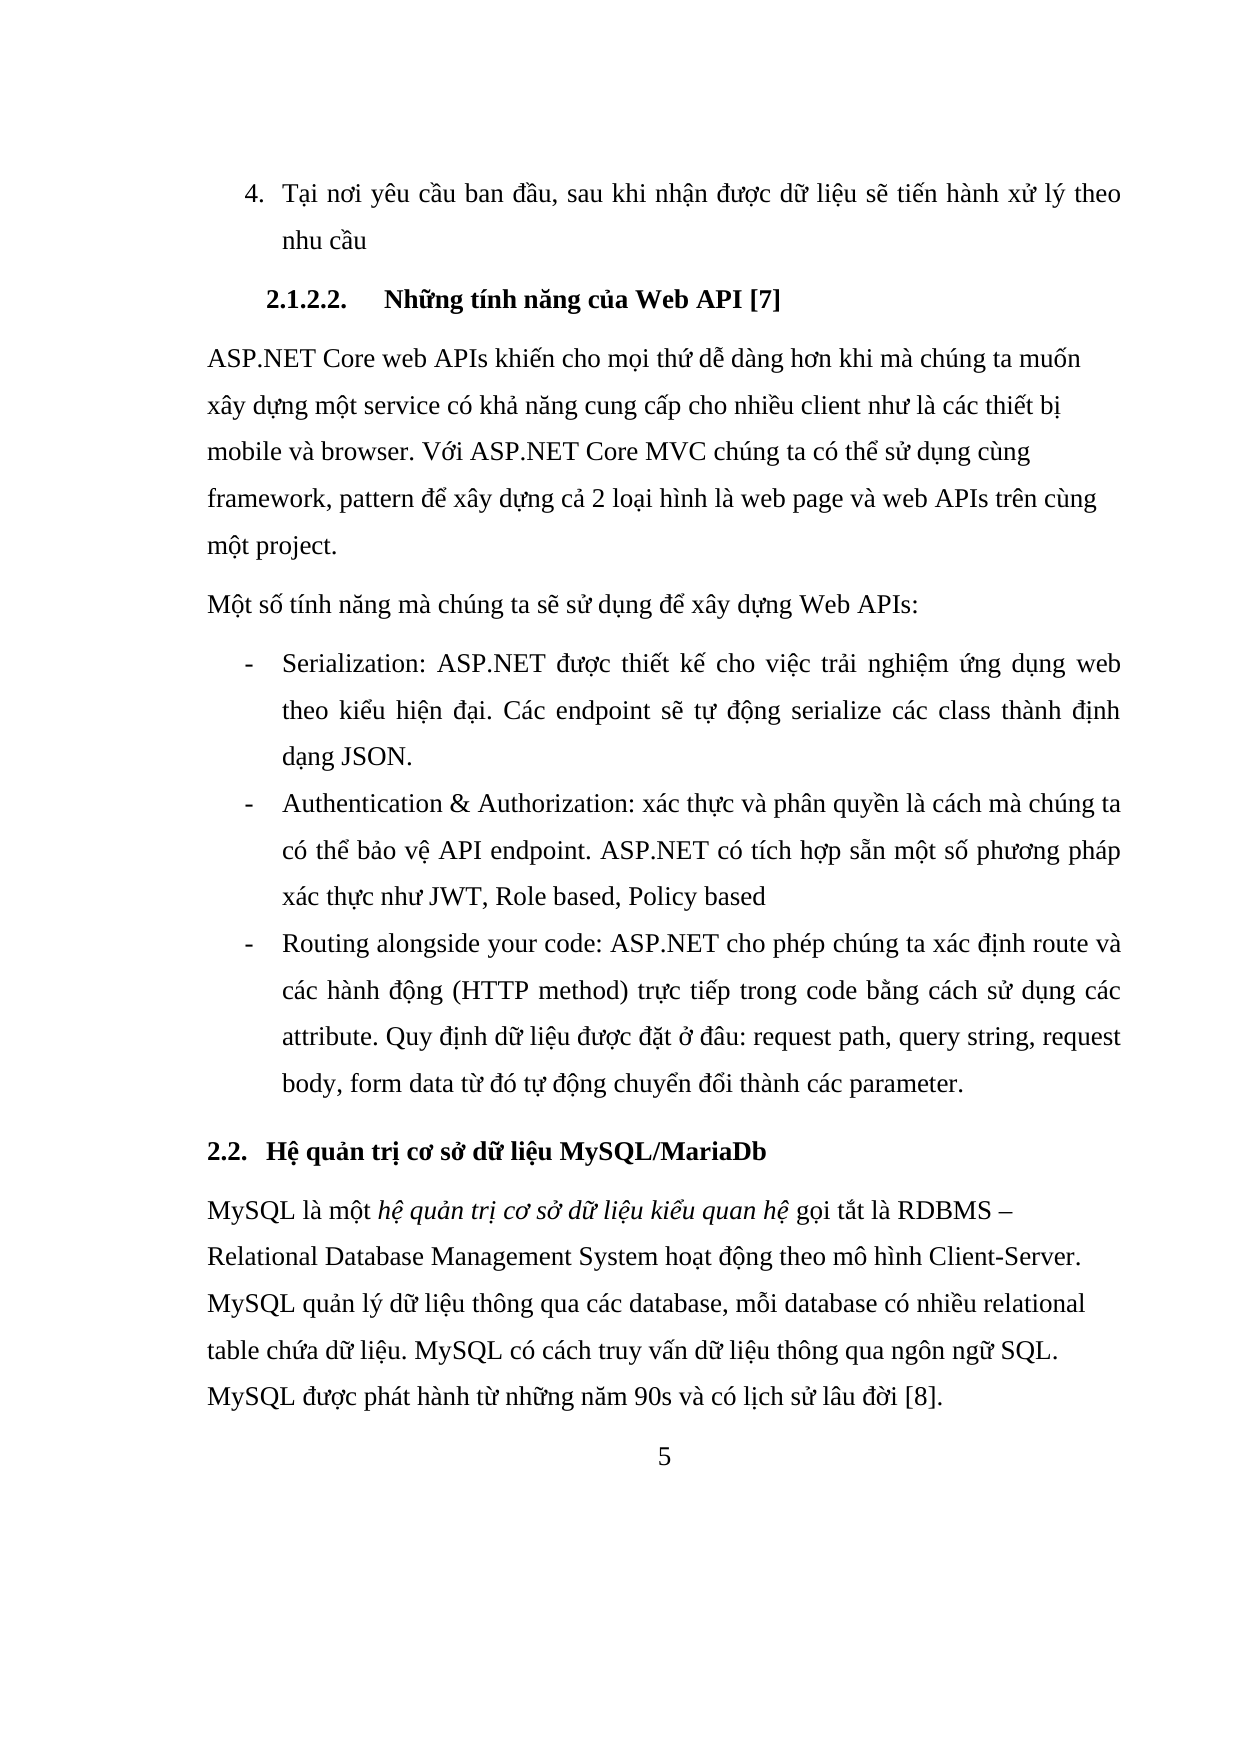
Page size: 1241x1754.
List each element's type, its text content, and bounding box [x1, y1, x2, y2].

list Routing alongside your code: ASP.NET cho phép chúng ta xác định route và các hành động (HTTP method) trực tiếp trong code bằng cách sử dụng các attribute. Quy định dữ liệu được đặt ở đâu: request path, query string, request body, form data từ đó tự động chuyển đổi thành các parameter. [244, 927, 1122, 1098]
text MySQL là một hệ quản trị cơ sở dữ liệu kiểu quan hệ gọi tắt là RDBMS – Relational Database Management System hoạt động theo mô hình Client-Server. MySQL quản lý dữ liệu thông qua các database, mỗi database có nhiều relational table chứa dữ liệu. MySQL có cách truy vấn dữ liệu thông qua ngôn ngữ SQL. MySQL được phát hành từ những năm 90s và có lịch sử lâu đời. [207, 1194, 1122, 1412]
list Tại nơi yêu cầu ban đầu, sau khi nhận được dữ liệu sẽ tiến hành xử lý theo nhu cầu [244, 177, 1122, 255]
list Authentication & Authorization: xác thực và phân quyền là cách mà chúng ta có thể bảo vệ API endpoint. ASP.NET có tích hợp sẵn một số phương pháp xác thực như JWT, Role based, Policy based [244, 787, 1122, 912]
list Serialization: ASP.NET được thiết kế cho việc trải nghiệm ứng dụng web theo kiểu hiện đại. Các endpoint sẽ tự động serialize các class thành định dạng JSON. [244, 647, 1122, 772]
subtitle Hệ quản trị cơ sở dữ liệu MySQL/MariaDb [207, 1135, 1122, 1166]
text ASP.NET Core web APIs khiến cho mọi thứ dễ dàng hơn khi mà chúng ta muốn xây dựng một service có khả năng cung cấp cho nhiều client như là các thiết bị mobile và browser. Với ASP.NET Core MVC chúng ta có thể sử dụng cùng framework, pattern để xây dựng cả 2 loại hình là web page và web APIs trên cùng một project. [207, 342, 1122, 560]
text Một số tính năng mà chúng ta sẽ sử dụng để xây dựng Web APIs: [207, 588, 1122, 619]
subtitle Những tính năng của Web API [266, 283, 1122, 314]
